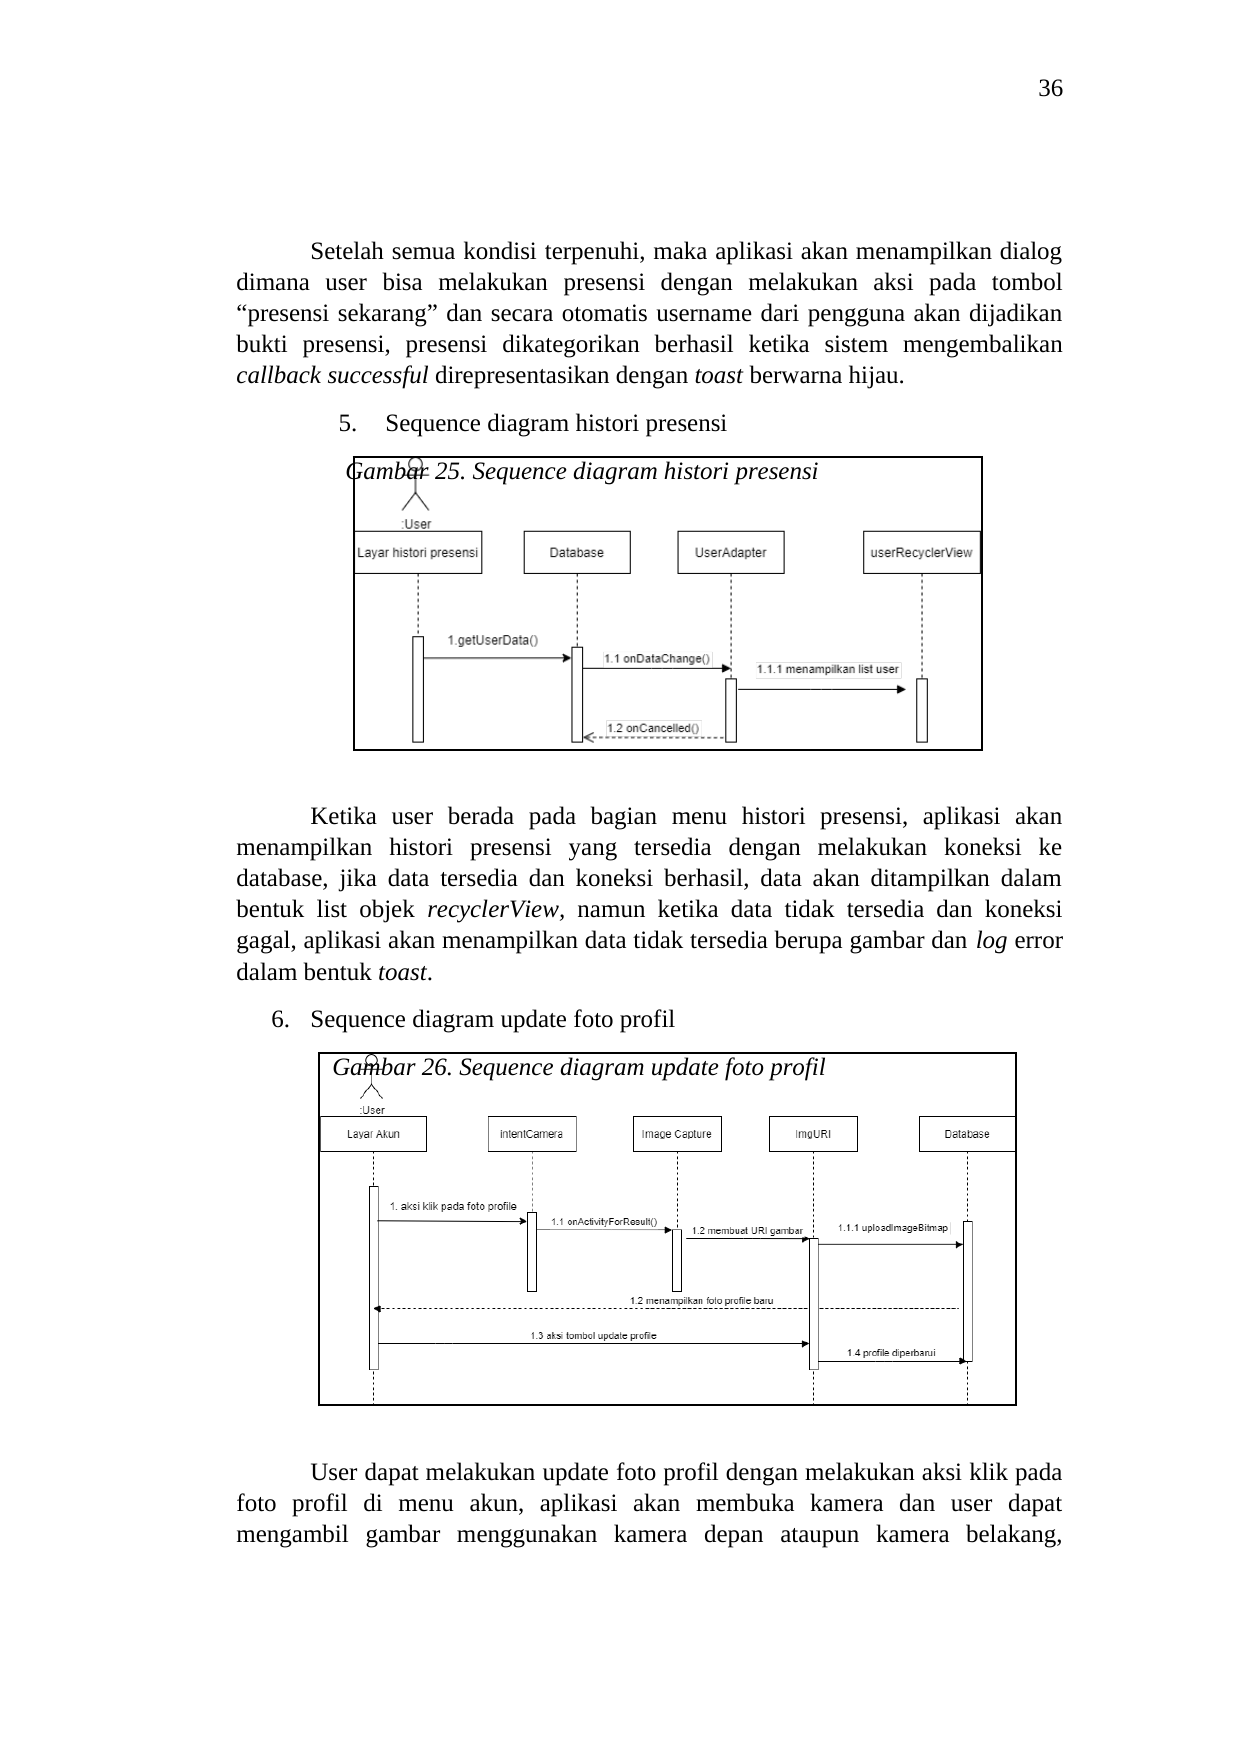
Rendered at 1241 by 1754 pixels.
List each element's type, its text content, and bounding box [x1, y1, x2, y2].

subtitle Sequence diagram update foto profil [281, 1004, 1063, 1033]
picture [320, 1054, 1015, 1404]
subtitle Sequence diagram histori presensi [348, 408, 1063, 437]
picture [355, 458, 981, 749]
subtitle Setelah semua kondisi terpenuhi, maka aplikasi akan menampilkan dialog dimana user bisa melakukan presensi dengan melakukan aksi pada tombol “presensi sekarang” dan secara otomatis username dari pengguna akan dijadikan bukti presensi, presensi dikategorikan berhasil ketika sistem mengembalikan callback successful direpresentasikan dengan toast berwarna hijau. [236, 236, 1063, 389]
subtitle Ketika user berada pada bagian menu histori presensi, aplikasi akan menampilkan histori presensi yang tersedia dengan melakukan koneksi ke database, jika data tersedia dan koneksi berhasil, data akan ditampilkan dalam bentuk list objek recyclerView, namun ketika data tidak tersedia dan koneksi gagal, aplikasi akan menampilkan data tidak tersedia berupa gambar dan log error dalam bentuk toast. [236, 801, 1063, 985]
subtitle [236, 1457, 1063, 1548]
